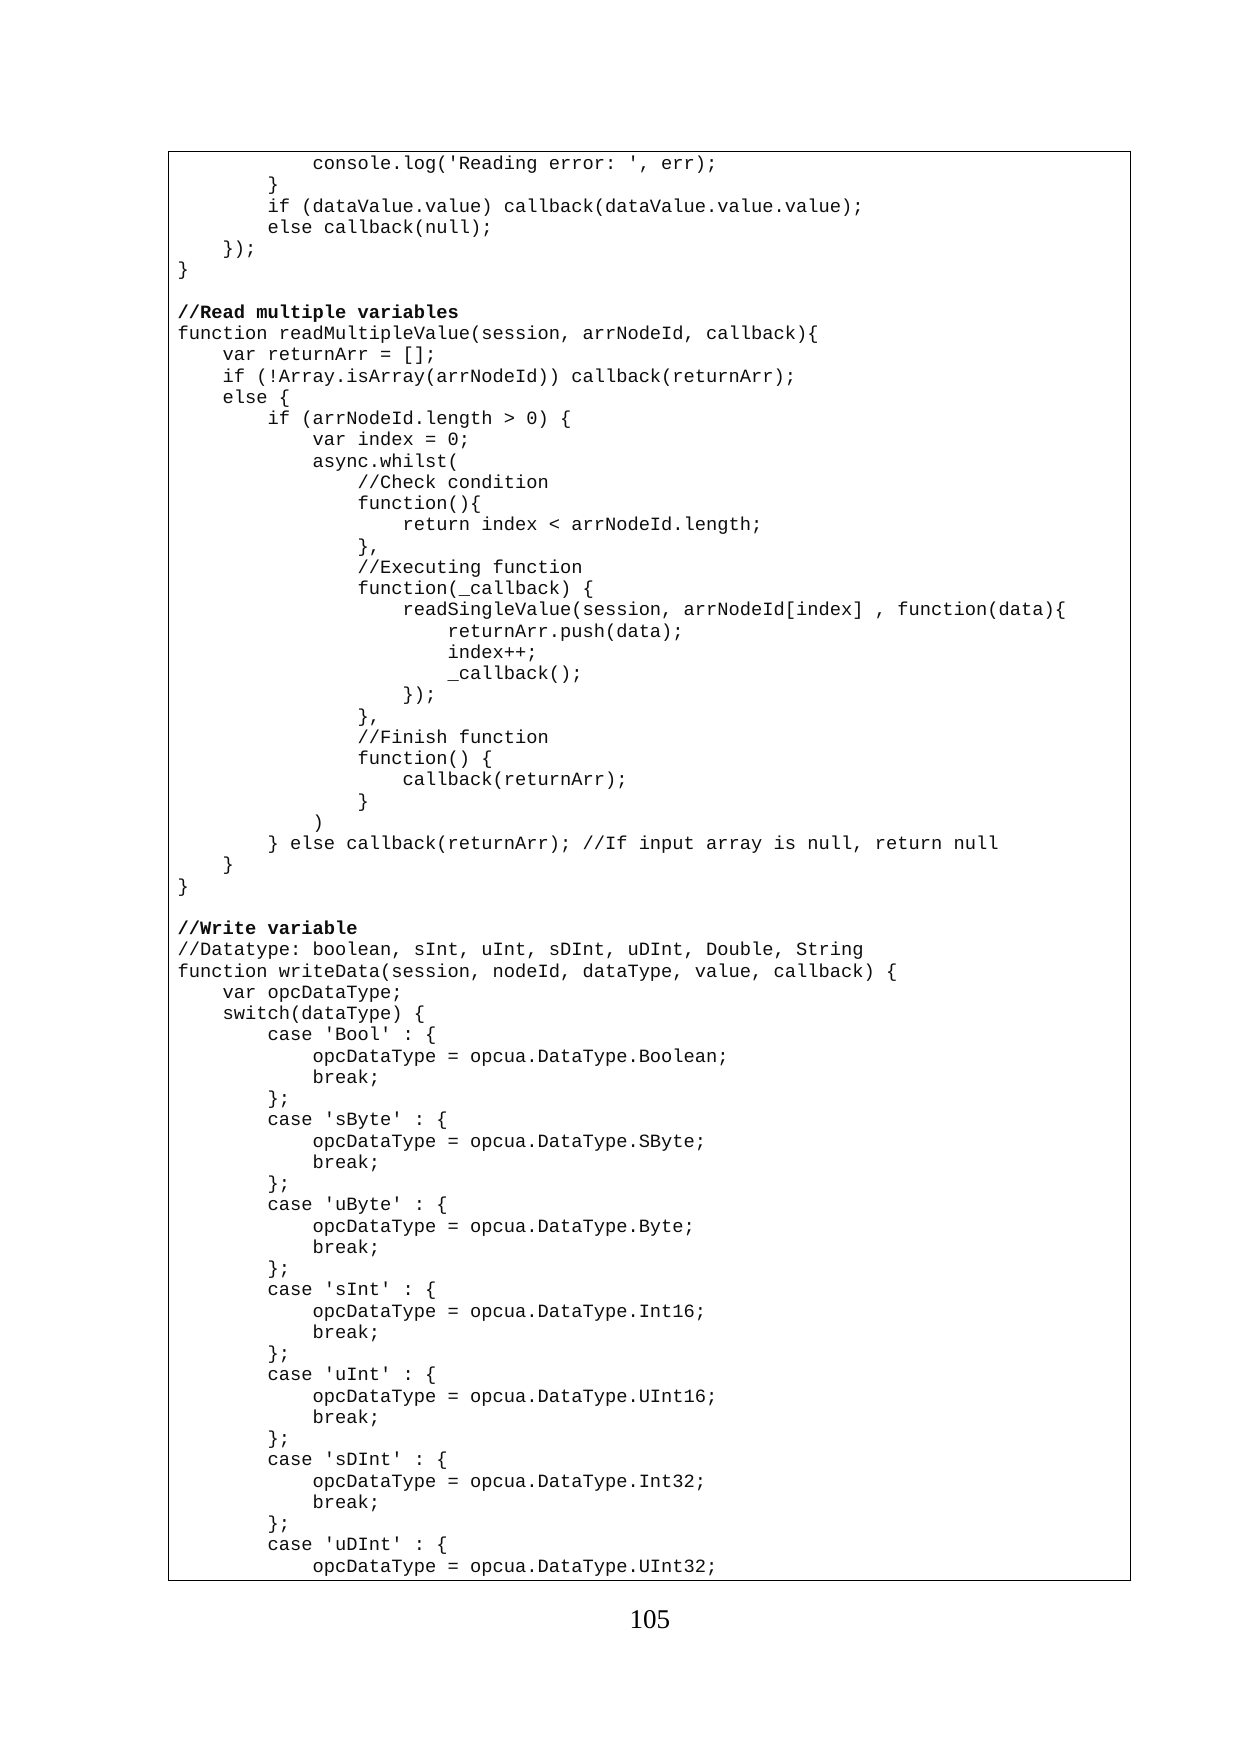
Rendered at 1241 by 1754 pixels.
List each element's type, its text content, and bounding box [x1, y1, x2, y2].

text else { [177, 388, 1122, 409]
text callback(returnArr); [177, 770, 1122, 791]
text break; [177, 1153, 1122, 1174]
text opcDataType = opcua.DataType.Int32; [177, 1471, 1122, 1493]
text readSingleValue(session, arrNodeId[index] , function(data){ [177, 600, 1122, 621]
text return index < arrNodeId.length; [177, 515, 1122, 536]
text if (dataValue.value) callback(dataValue.value.value); [177, 196, 1122, 218]
text }; [177, 1089, 1122, 1110]
text var opcDataType; [177, 983, 1122, 1004]
text ) [177, 813, 1122, 834]
text opcDataType = opcua.DataType.Byte; [177, 1216, 1122, 1238]
text }; [177, 1259, 1122, 1280]
text break; [177, 1323, 1122, 1344]
text }; [177, 1429, 1122, 1450]
text //Check condition [177, 473, 1122, 494]
text console.log('Reading error: ', err); [169, 152, 1130, 175]
text switch(dataType) { [177, 1004, 1122, 1025]
text //Executing function [177, 558, 1122, 579]
text else callback(null); [177, 218, 1122, 239]
text case 'Bool' : { [177, 1025, 1122, 1046]
text function(){ [177, 494, 1122, 515]
text //Datatype: boolean, sInt, uInt, sDInt, uDInt, Double, String [177, 940, 1122, 961]
text break; [177, 1238, 1122, 1259]
text }; [177, 1174, 1122, 1195]
text } [177, 260, 1122, 281]
text async.whilst( [177, 451, 1122, 473]
text //Write variable [177, 919, 1122, 940]
text } [177, 855, 1122, 876]
text //Read multiple variables [177, 303, 1122, 324]
text if (arrNodeId.length > 0) { [177, 409, 1122, 430]
text } [177, 791, 1122, 813]
text function(_callback) { [177, 579, 1122, 600]
text } [177, 876, 1122, 898]
text case 'uDInt' : { [177, 1535, 1122, 1553]
text returnArr.push(data); [177, 621, 1122, 643]
text if (!Array.isArray(arrNodeId)) callback(returnArr); [177, 366, 1122, 388]
text opcDataType = opcua.DataType.Boolean; [177, 1046, 1122, 1068]
text break; [177, 1493, 1122, 1514]
text case 'sInt' : { [177, 1280, 1122, 1301]
text opcDataType = opcua.DataType.SByte; [177, 1131, 1122, 1153]
text }; [177, 1514, 1122, 1535]
text opcDataType = opcua.DataType.UInt32; [169, 1553, 1130, 1580]
text case 'sByte' : { [177, 1110, 1122, 1131]
text case 'sDInt' : { [177, 1450, 1122, 1471]
text var returnArr = []; [177, 345, 1122, 366]
text function() { [177, 749, 1122, 770]
text function writeData(session, nodeId, dataType, value, callback) { [177, 961, 1122, 983]
text var index = 0; [177, 430, 1122, 451]
text }, [177, 706, 1122, 728]
text break; [177, 1068, 1122, 1089]
text } else callback(returnArr); //If input array is null, return null [177, 834, 1122, 855]
text //Finish function [177, 728, 1122, 749]
text }, [177, 536, 1122, 558]
text opcDataType = opcua.DataType.Int16; [177, 1301, 1122, 1323]
text }); [177, 685, 1122, 706]
text function readMultipleValue(session, arrNodeId, callback){ [177, 324, 1122, 345]
text }); [177, 239, 1122, 260]
text opcDataType = opcua.DataType.UInt16; [177, 1386, 1122, 1408]
text _callback(); [177, 664, 1122, 685]
text } [177, 175, 1122, 196]
text case 'uByte' : { [177, 1195, 1122, 1216]
text case 'uInt' : { [177, 1365, 1122, 1386]
text }; [177, 1344, 1122, 1365]
text index++; [177, 643, 1122, 664]
text break; [177, 1408, 1122, 1429]
